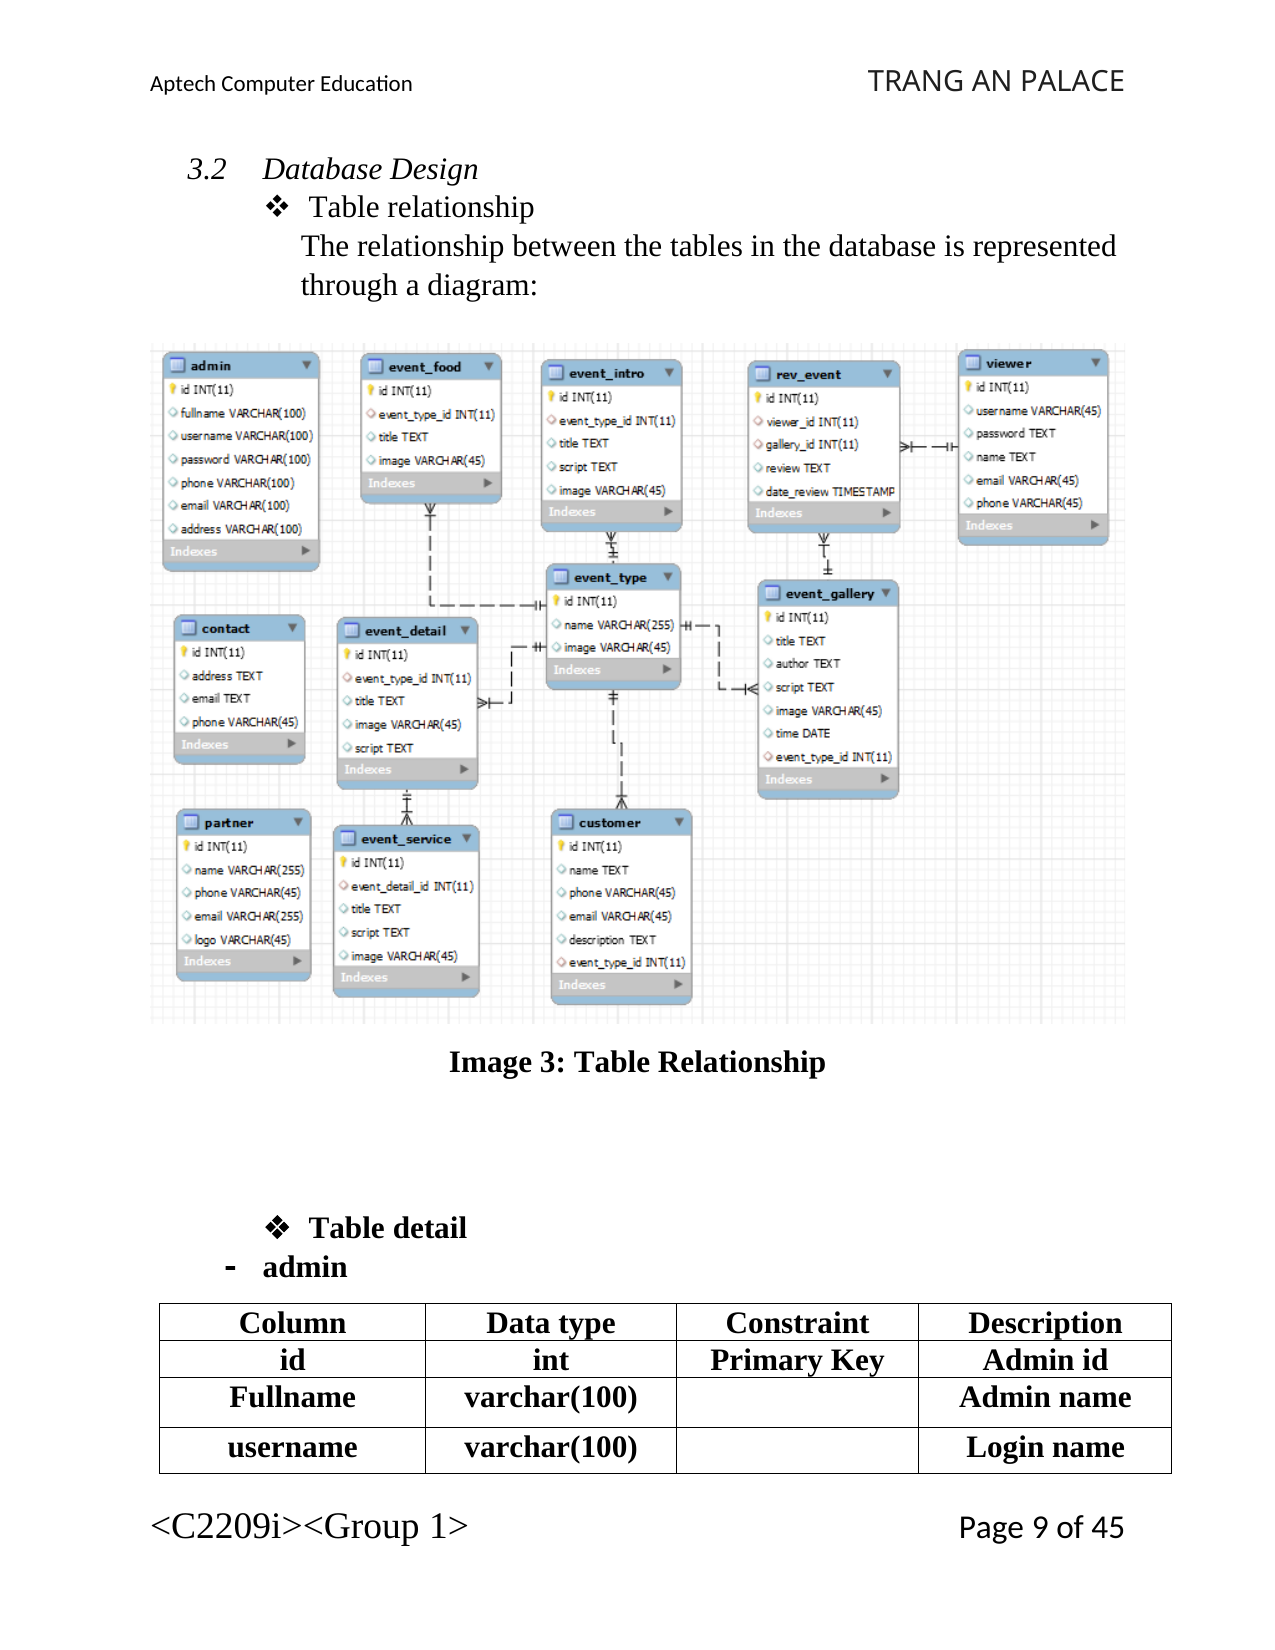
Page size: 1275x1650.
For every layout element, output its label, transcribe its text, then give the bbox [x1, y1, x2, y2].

picture [150, 343, 1125, 1024]
table_cell varchar(100) [426, 1428, 676, 1473]
table_header Description [919, 1304, 1171, 1340]
list Table detail [263, 1209, 1125, 1245]
text Image 3: Table Relationship [150, 1043, 1125, 1079]
table_cell [677, 1428, 918, 1473]
list admin [225, 1248, 1125, 1284]
table_header Constraint [677, 1304, 918, 1340]
table_header Column [160, 1304, 425, 1340]
table_cell Primary Key [677, 1341, 918, 1377]
table_cell int [426, 1341, 676, 1377]
list Table relationship [263, 189, 1125, 225]
table_cell Admin id [919, 1341, 1171, 1377]
list The relationship between the tables in the database is represented through a diagram: [301, 227, 1125, 302]
table_cell id [160, 1341, 425, 1377]
table_cell [677, 1378, 918, 1427]
table_header Data type [426, 1304, 676, 1340]
table_cell Admin name [919, 1378, 1171, 1427]
table_cell varchar(100) [426, 1378, 676, 1427]
table_cell username [160, 1428, 425, 1473]
list Database Design [187, 150, 1125, 186]
table_cell Fullname [160, 1378, 425, 1427]
table_cell Login name [919, 1428, 1171, 1473]
